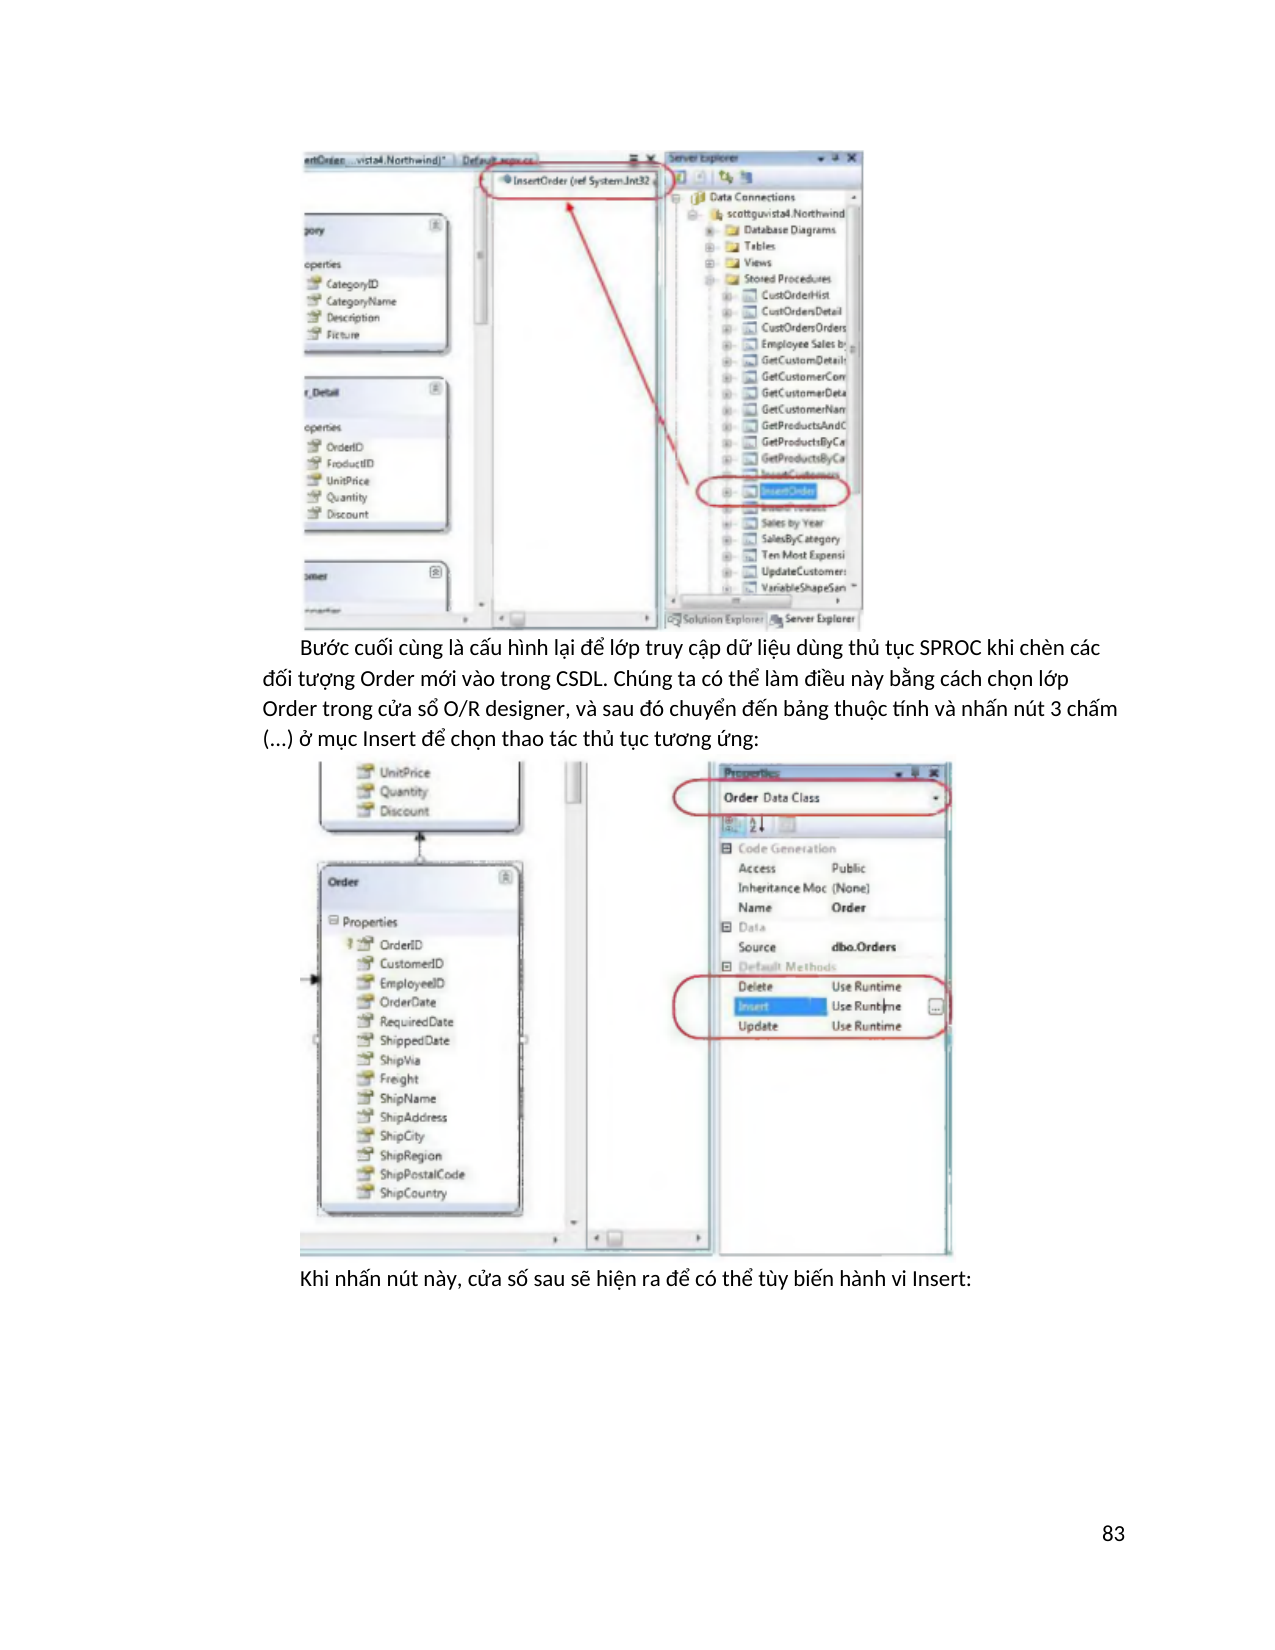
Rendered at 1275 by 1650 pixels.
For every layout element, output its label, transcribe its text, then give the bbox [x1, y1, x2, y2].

picture [300, 754, 957, 1263]
list Khi nhấn nút này, cửa số sau sẽ hiện ra để có thể tùy biến hành vi Insert: [262, 1264, 1125, 1292]
picture [300, 150, 865, 632]
list Bước cuối cùng là cấu hình lại để lớp truy cập dữ liệu dùng thủ tục SPROC khi chèn các đối tượng Order mới vào trong CSDL. Chúng ta có thể làm điều này bằng cách chọn lớp Order trong cửa sổ O/R designer, và sau đó chuyển đến bảng thuộc tính và nhấn nút 3 chấm (...) ở mục Insert để chọn thao tác thủ tục tương ứng: [262, 633, 1125, 752]
